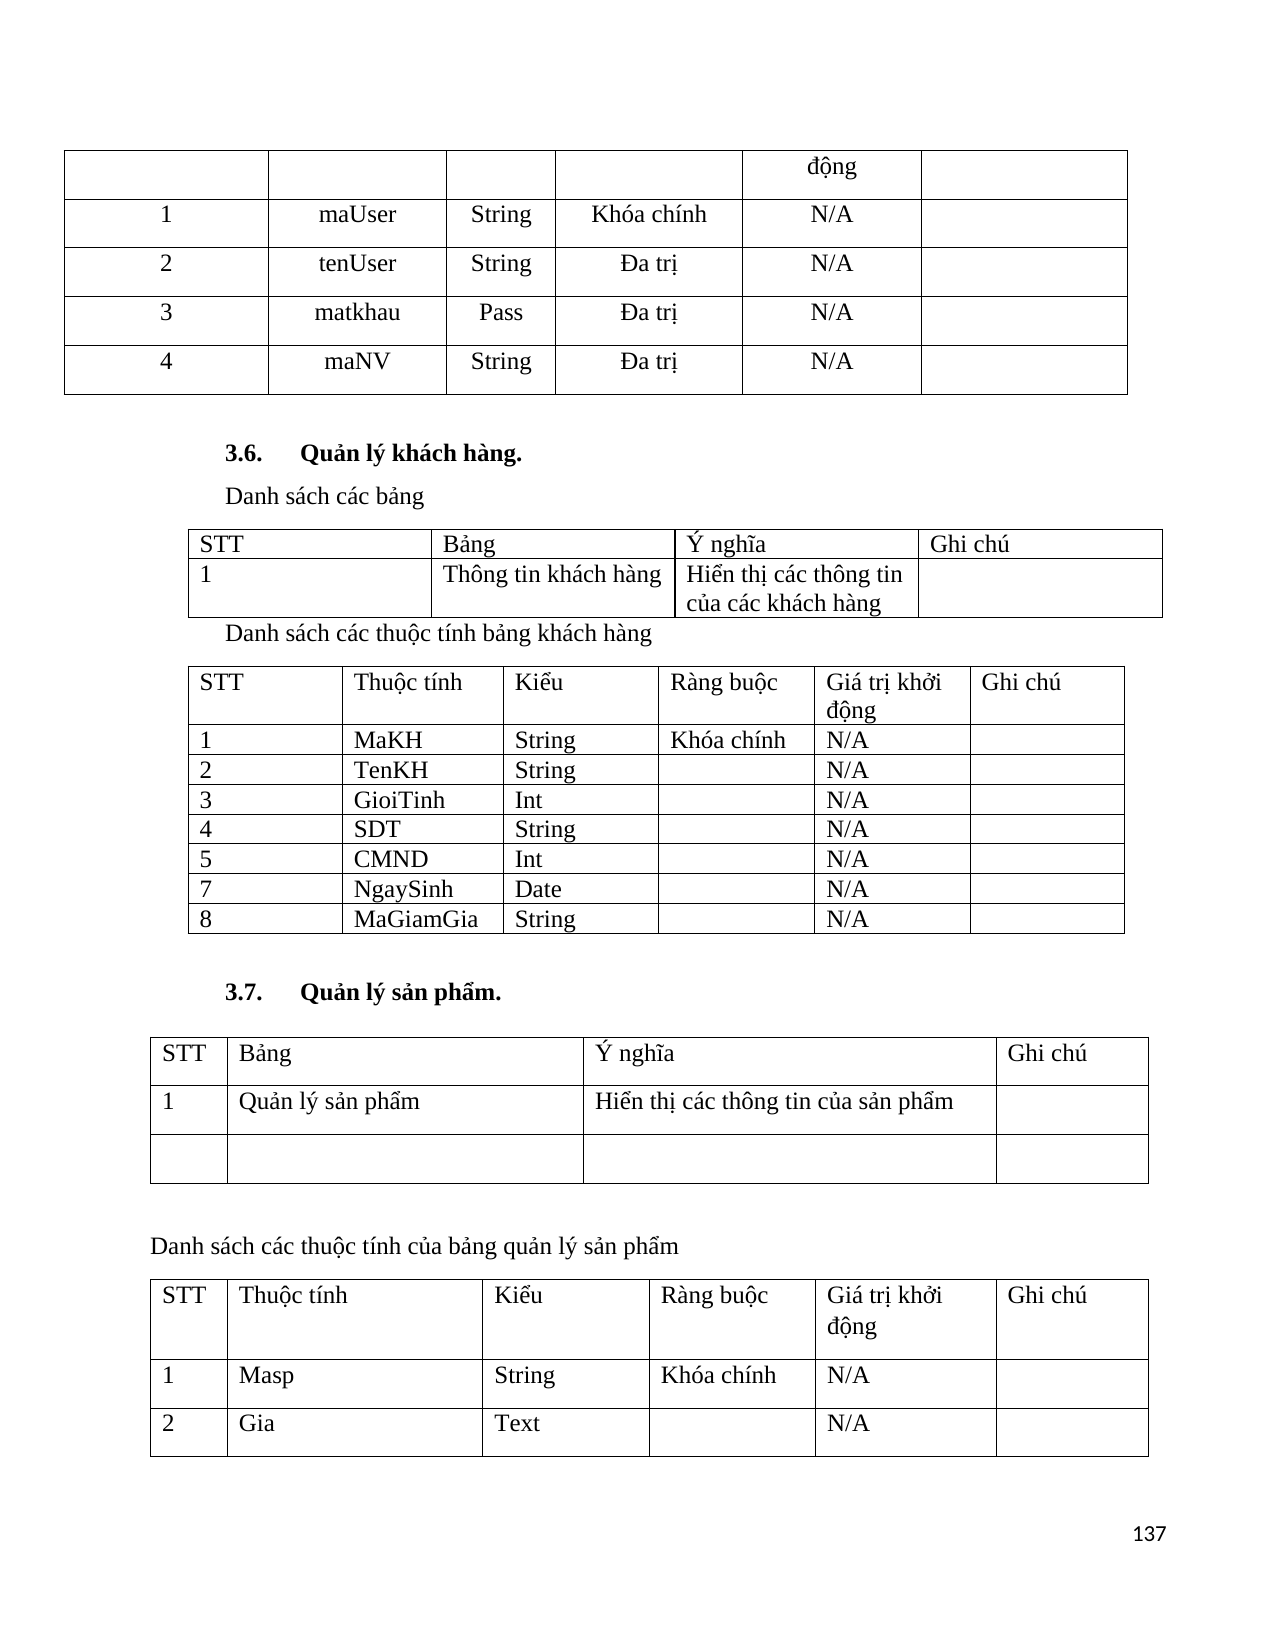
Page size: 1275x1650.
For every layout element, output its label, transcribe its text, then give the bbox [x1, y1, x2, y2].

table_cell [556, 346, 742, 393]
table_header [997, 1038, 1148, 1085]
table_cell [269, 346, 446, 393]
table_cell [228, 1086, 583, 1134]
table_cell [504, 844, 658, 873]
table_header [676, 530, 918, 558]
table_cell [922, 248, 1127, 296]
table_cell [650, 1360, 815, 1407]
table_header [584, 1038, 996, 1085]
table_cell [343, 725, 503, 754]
list Danh sách các bảng [225, 481, 1167, 509]
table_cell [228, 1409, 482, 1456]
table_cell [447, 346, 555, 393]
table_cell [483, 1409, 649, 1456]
list Danh sách các thuộc tính bảng khách hàng [225, 618, 1167, 647]
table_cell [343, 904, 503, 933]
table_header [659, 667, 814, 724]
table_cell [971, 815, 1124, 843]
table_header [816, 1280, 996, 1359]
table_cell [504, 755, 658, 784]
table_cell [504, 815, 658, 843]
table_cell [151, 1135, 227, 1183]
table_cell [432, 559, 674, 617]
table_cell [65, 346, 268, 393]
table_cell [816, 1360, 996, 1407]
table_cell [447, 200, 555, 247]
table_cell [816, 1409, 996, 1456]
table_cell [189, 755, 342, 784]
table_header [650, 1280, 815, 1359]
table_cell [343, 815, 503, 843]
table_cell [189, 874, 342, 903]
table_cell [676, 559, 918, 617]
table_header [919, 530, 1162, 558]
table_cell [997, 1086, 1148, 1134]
list Quản lý sản phẩm. [225, 977, 1167, 1006]
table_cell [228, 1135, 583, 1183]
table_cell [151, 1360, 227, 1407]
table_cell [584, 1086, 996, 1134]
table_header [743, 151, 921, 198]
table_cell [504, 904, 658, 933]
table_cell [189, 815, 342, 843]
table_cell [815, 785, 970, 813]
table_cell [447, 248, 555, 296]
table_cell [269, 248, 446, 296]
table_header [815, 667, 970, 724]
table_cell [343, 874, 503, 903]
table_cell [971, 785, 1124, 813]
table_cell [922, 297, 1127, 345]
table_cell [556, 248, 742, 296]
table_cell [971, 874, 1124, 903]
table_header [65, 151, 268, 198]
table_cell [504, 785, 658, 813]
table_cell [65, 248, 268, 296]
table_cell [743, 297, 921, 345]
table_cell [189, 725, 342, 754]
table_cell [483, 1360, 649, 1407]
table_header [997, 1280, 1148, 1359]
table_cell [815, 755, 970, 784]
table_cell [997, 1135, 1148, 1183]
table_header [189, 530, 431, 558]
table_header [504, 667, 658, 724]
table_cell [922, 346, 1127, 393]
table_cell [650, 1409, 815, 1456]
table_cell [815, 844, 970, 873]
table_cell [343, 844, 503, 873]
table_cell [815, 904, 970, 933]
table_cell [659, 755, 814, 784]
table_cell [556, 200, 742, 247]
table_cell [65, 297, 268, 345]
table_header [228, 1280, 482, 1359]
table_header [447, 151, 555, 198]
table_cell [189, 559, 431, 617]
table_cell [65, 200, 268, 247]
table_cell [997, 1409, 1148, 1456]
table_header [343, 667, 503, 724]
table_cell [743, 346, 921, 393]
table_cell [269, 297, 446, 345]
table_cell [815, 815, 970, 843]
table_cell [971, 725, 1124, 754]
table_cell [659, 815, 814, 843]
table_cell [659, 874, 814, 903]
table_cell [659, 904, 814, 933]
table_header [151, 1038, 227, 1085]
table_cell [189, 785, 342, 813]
list Quản lý khách hàng. [225, 438, 1167, 466]
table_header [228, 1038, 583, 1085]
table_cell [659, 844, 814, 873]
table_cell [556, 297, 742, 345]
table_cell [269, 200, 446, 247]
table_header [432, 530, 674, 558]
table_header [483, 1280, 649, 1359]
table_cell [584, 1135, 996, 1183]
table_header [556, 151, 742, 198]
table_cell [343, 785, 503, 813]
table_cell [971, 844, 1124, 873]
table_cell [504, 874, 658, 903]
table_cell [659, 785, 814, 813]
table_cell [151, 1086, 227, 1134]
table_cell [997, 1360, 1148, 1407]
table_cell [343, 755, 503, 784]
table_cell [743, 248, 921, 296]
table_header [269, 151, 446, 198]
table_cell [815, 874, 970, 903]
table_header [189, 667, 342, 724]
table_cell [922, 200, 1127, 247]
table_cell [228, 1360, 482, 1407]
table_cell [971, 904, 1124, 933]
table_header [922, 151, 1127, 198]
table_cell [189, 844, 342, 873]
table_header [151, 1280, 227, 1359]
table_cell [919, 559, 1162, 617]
text Danh sách các thuộc tính của bảng quản lý sản phẩm [150, 1231, 1167, 1260]
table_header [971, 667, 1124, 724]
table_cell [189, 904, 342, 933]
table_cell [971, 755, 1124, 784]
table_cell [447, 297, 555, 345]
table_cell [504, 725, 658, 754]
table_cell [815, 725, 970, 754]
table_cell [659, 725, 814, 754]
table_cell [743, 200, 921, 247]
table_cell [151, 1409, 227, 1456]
